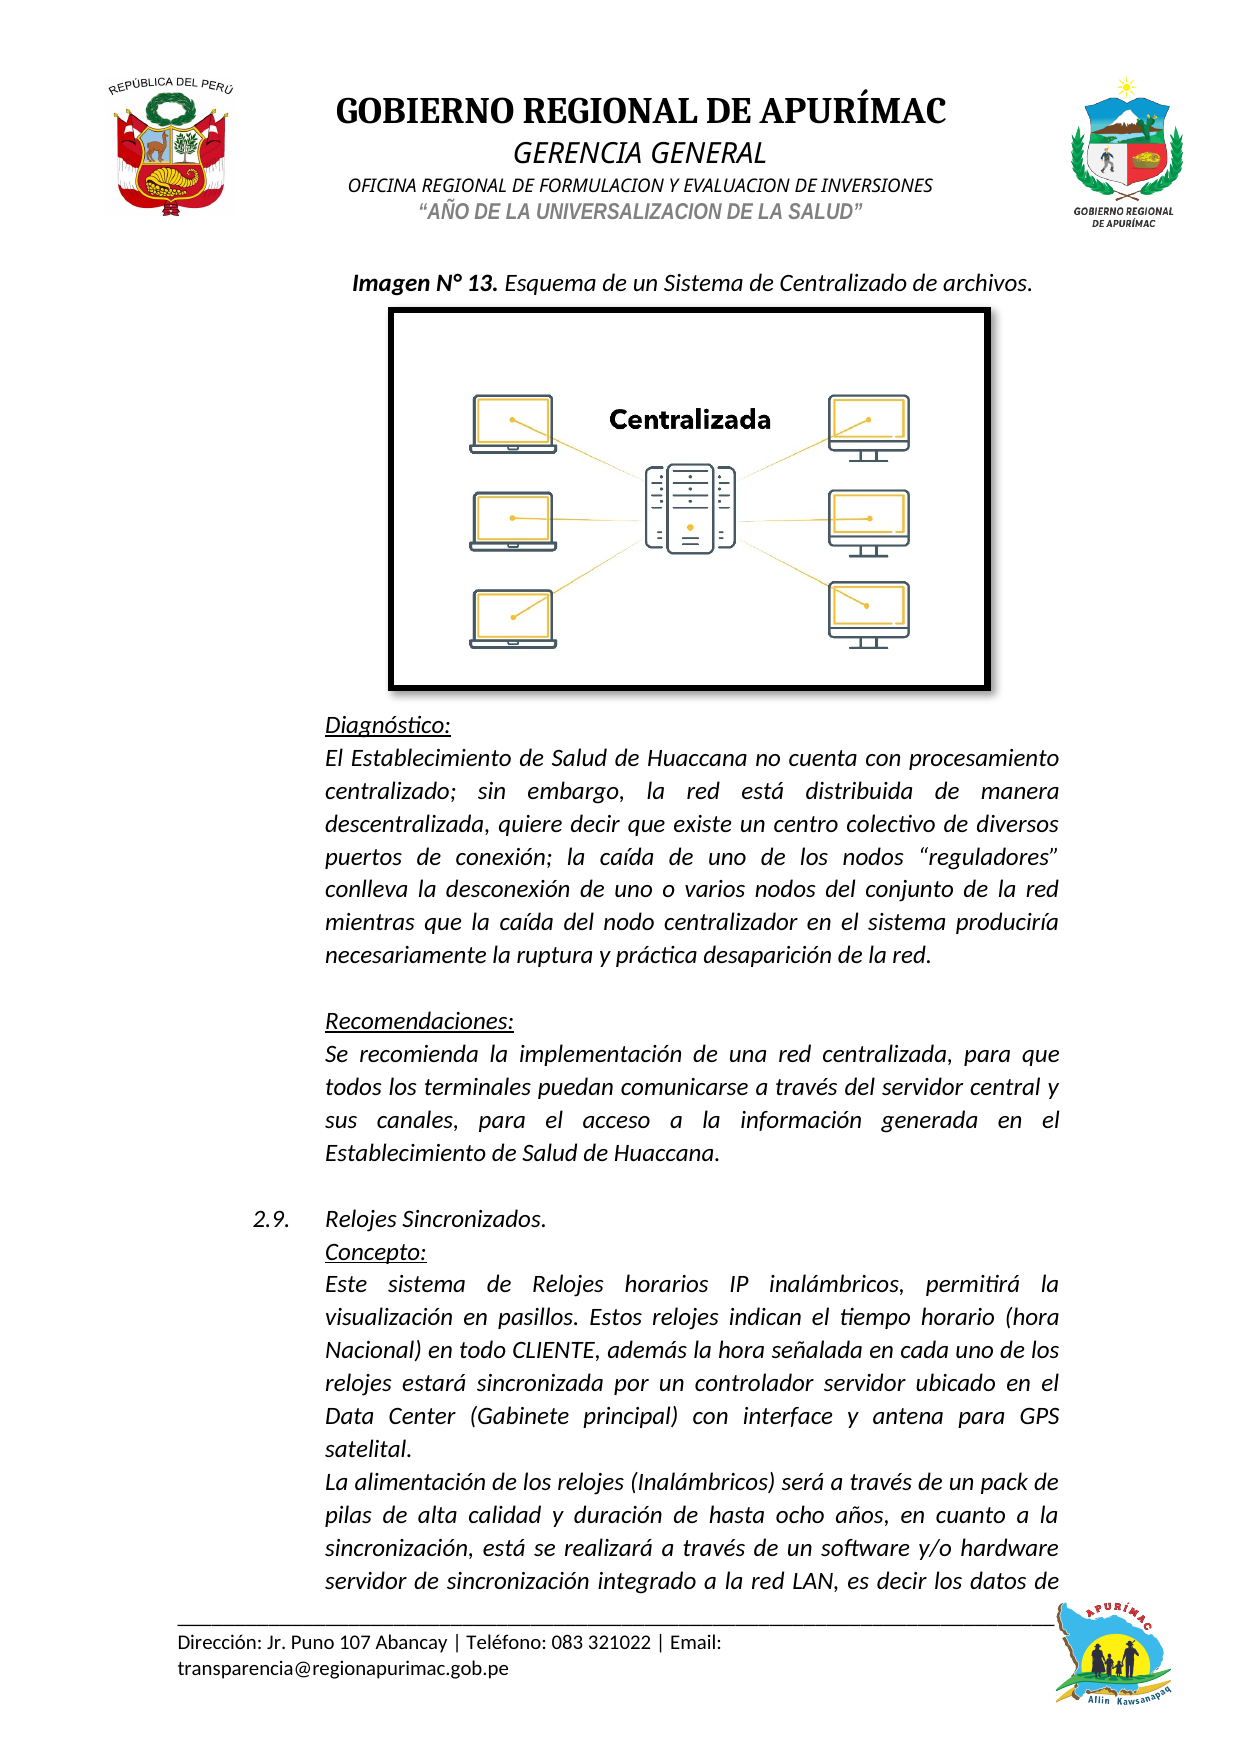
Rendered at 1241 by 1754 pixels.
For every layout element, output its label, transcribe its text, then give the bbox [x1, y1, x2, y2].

picture [394, 313, 984, 685]
text Imagen N° 13. Esquema de un Sistema de Centralizado de archivos. [325, 267, 1063, 298]
list Concepto: [325, 1236, 1063, 1266]
list El Establecimiento de Salud de Huaccana no cuenta con procesamiento centralizado; sin embargo, la red está distribuida de manera descentralizada, quiere decir que existe un centro colectivo de diversos puertos de conexión; la caída de uno de los nodos “reguladores” conlleva la desconexión de uno o varios nodos del conjunto de la red mientras que la caída del nodo centralizador en el sistema produciría necesariamente la ruptura y práctica desaparición de la red. [325, 742, 1063, 970]
picture [1070, 75, 1184, 227]
list Diagnóstico: [325, 709, 1063, 739]
picture [1055, 1602, 1172, 1705]
list Este sistema de Relojes horarios IP inalámbricos, permitirá la visualización en pasillos. Estos relojes indican el tiempo horario (hora Nacional) en todo CLIENTE, además la hora señalada en cada uno de los relojes estará sincronizada por un controlador servidor ubicado en el Data Center (Gabinete principal) con interface y antena para GPS satelital. [325, 1268, 1063, 1464]
list Se recomienda la implementación de una red centralizada, para que todos los terminales puedan comunicarse a través del servidor central y sus canales, para el acceso a la información generada en el Establecimiento de Salud de Huaccana. [325, 1038, 1063, 1167]
picture [105, 77, 236, 217]
list Relojes Sincronizados. [252, 1203, 1063, 1233]
list Recomendaciones: [325, 1005, 1063, 1036]
